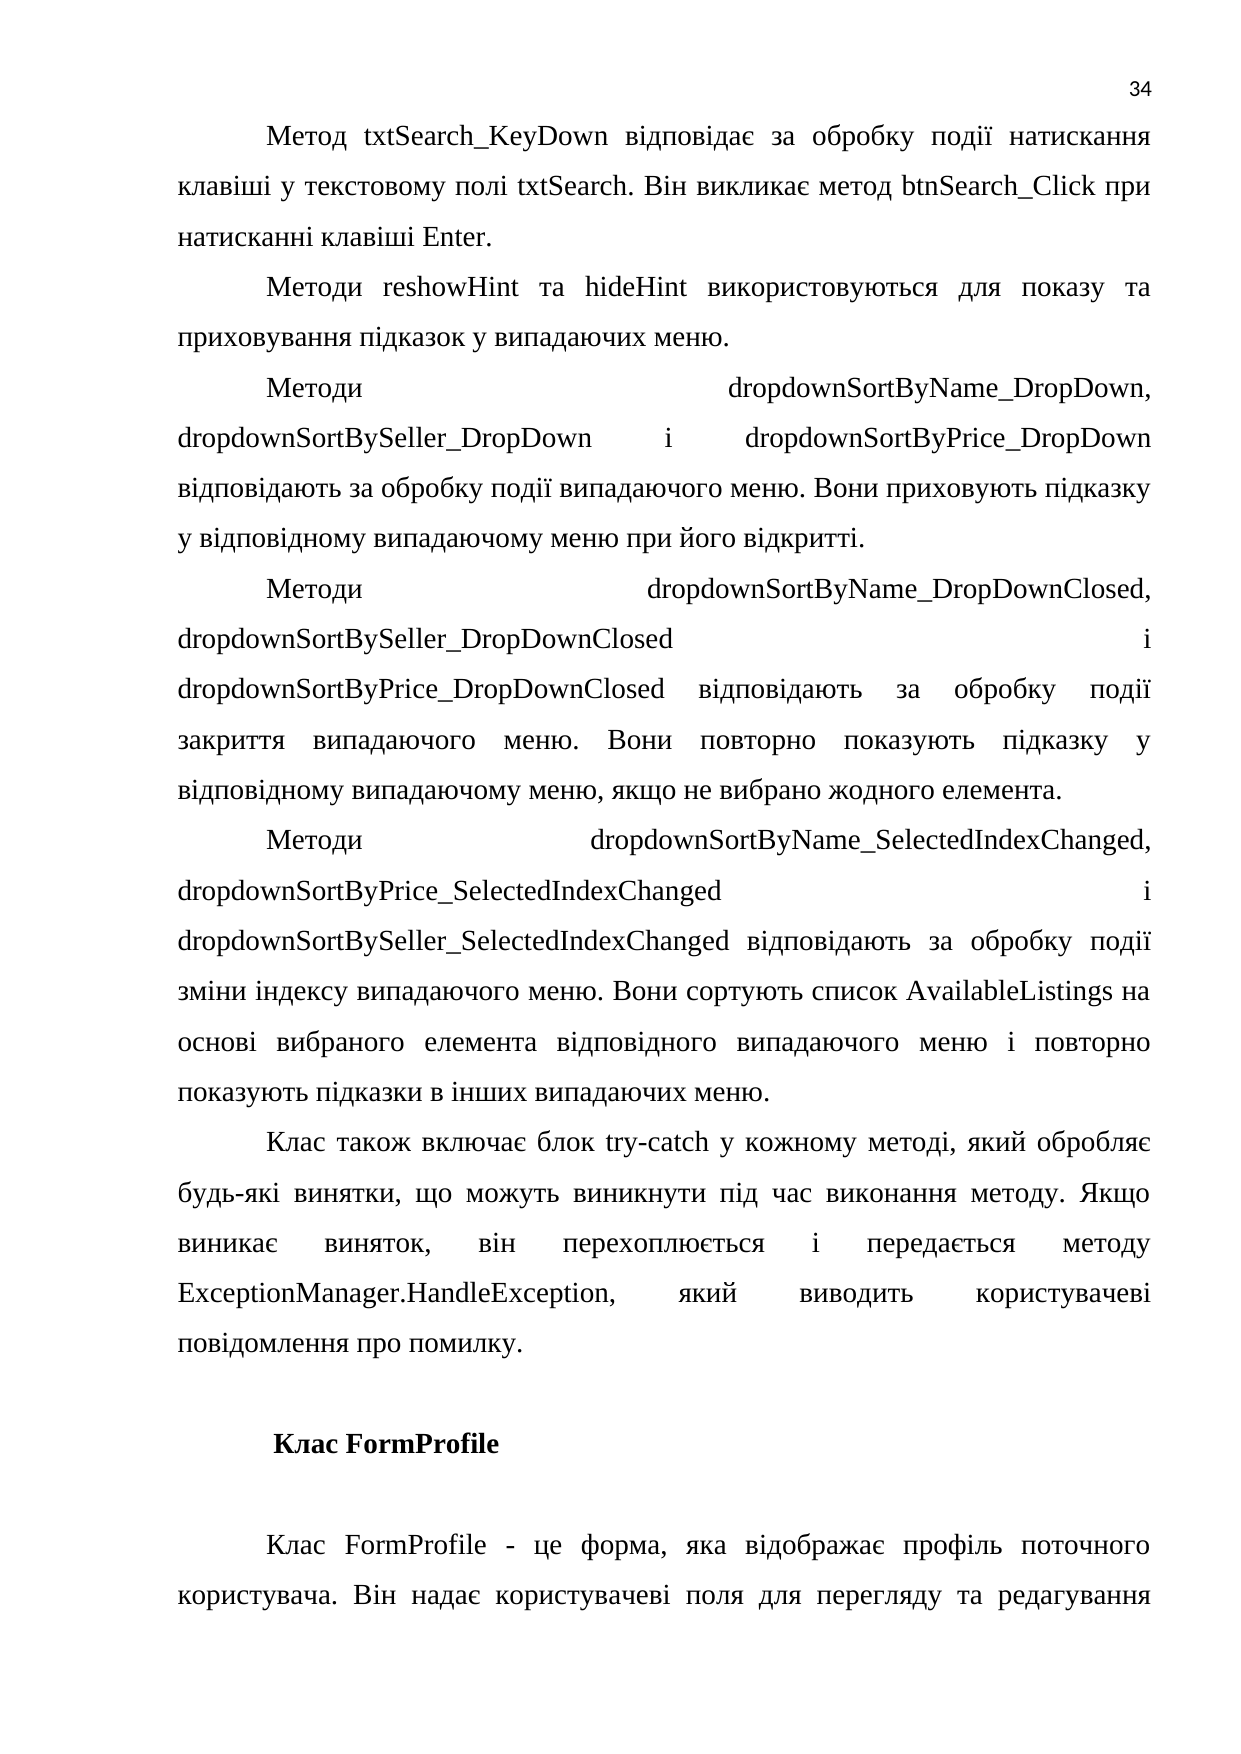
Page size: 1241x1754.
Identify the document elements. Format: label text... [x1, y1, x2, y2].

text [177, 1527, 1152, 1611]
text Методи dropdownSortByName_DropDownClosed, dropdownSortBySeller_DropDownClosed і dropdownSortByPrice_DropDownClosed відповідають за обробку події закриття випадаючого меню. Вони повторно показують підказку у відповідному випадаючому меню, якщо не вибрано жодного елемента. [177, 571, 1152, 806]
text Методи dropdownSortByName_DropDown, dropdownSortBySeller_DropDown і dropdownSortByPrice_DropDown відповідають за обробку події випадаючого меню. Вони приховують підказку у відповідному випадаючому меню при його відкритті. [177, 370, 1152, 554]
text Методи dropdownSortByName_SelectedIndexChanged, dropdownSortByPrice_SelectedIndexChanged і dropdownSortBySeller_SelectedIndexChanged відповідають за обробку події зміни індексу випадаючого меню. Вони сортують список AvailableListings на основі вибраного елемента відповідного випадаючого меню і повторно показують підказки в інших випадаючих меню. [177, 822, 1152, 1108]
text Методи reshowHint та hideHint використовуються для показу та приховування підказок у випадаючих меню. [177, 269, 1152, 353]
text Метод txtSearch_KeyDown відповідає за обробку події натискання клавіші у текстовому полі txtSearch. Він викликає метод btnSearch_Click при натисканні клавіші Enter. [177, 118, 1152, 252]
text Клас FormProfile [177, 1426, 1152, 1460]
text Клас також включає блок try-catch у кожному методі, який обробляє будь-які винятки, що можуть виникнути під час виконання методу. Якщо виникає виняток, він перехоплюється і передається методу ExceptionManager.HandleException, який виводить користувачеві повідомлення про помилку. [177, 1124, 1152, 1359]
